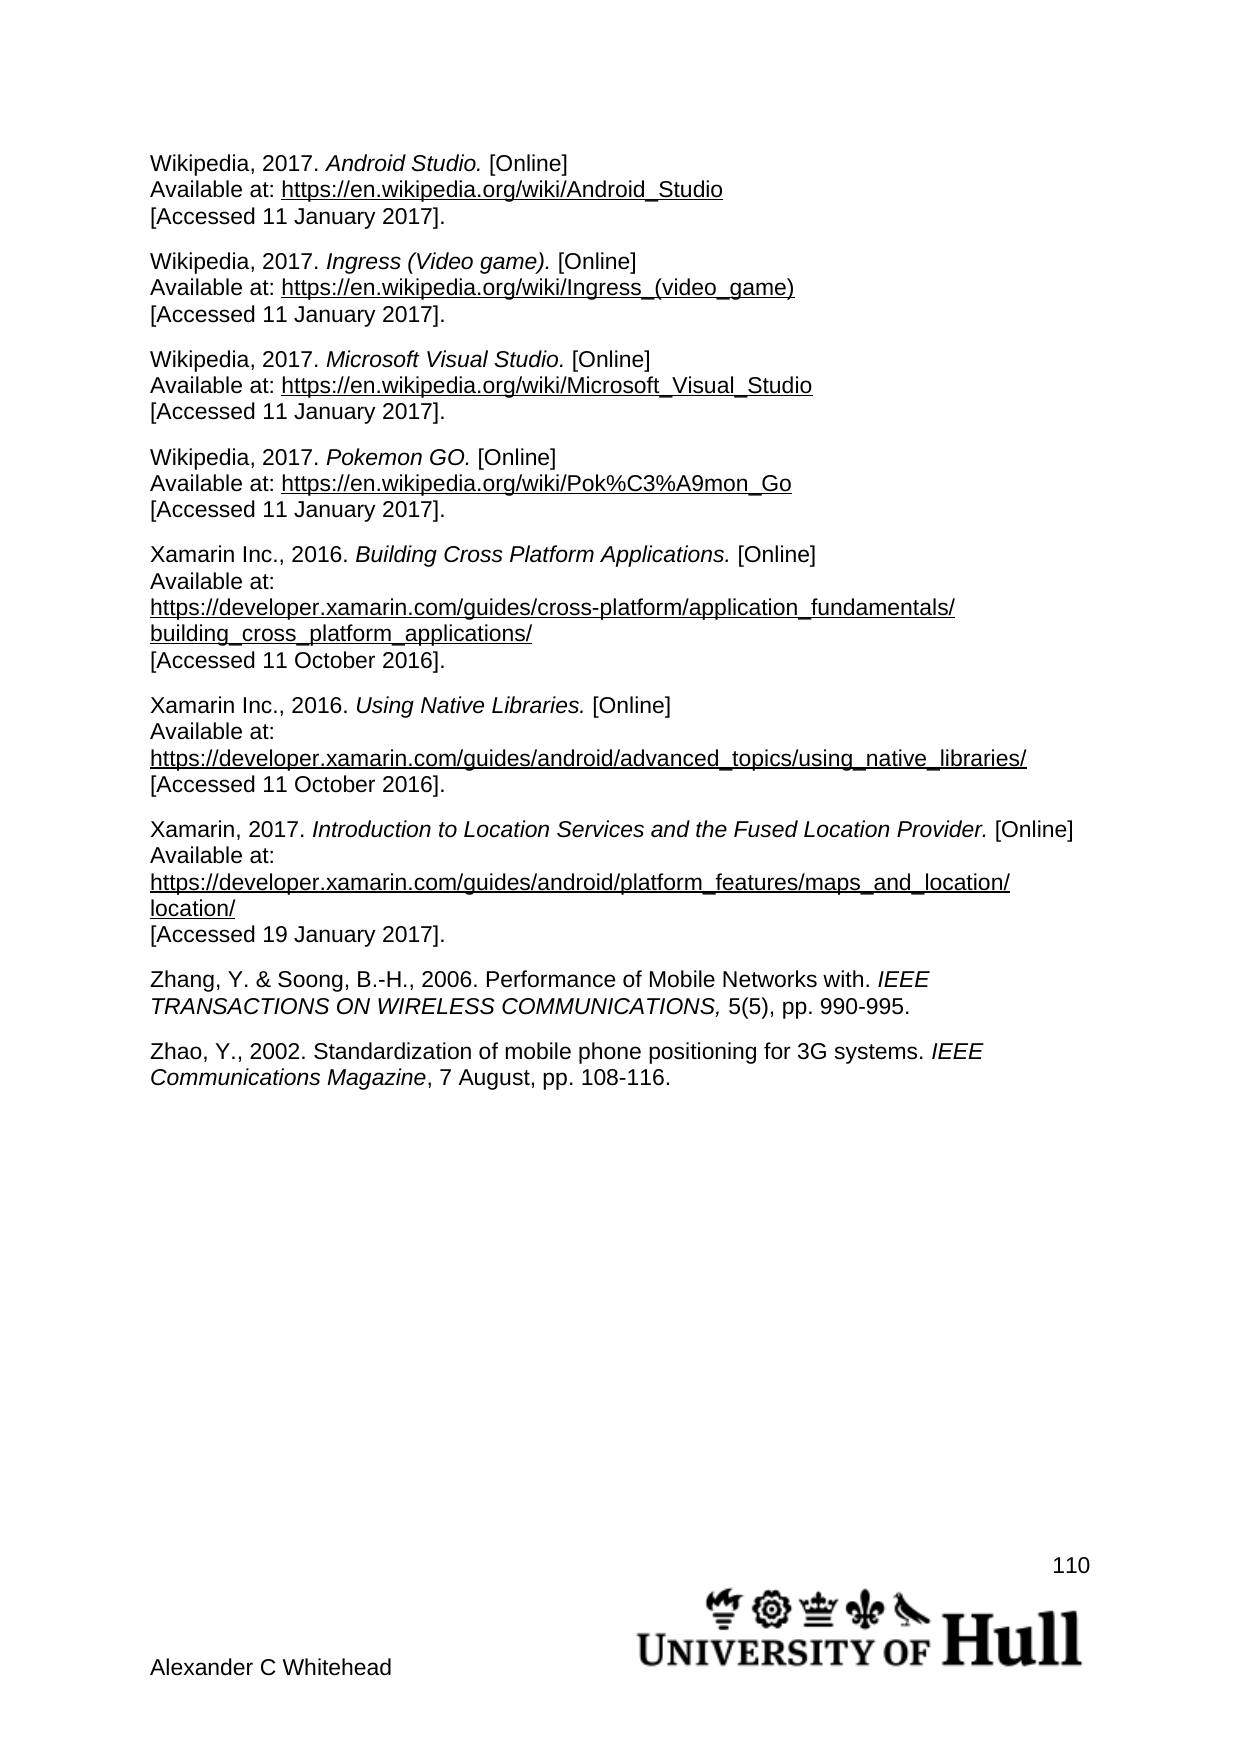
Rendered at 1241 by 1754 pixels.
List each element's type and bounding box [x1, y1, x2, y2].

picture [630, 1578, 1091, 1676]
